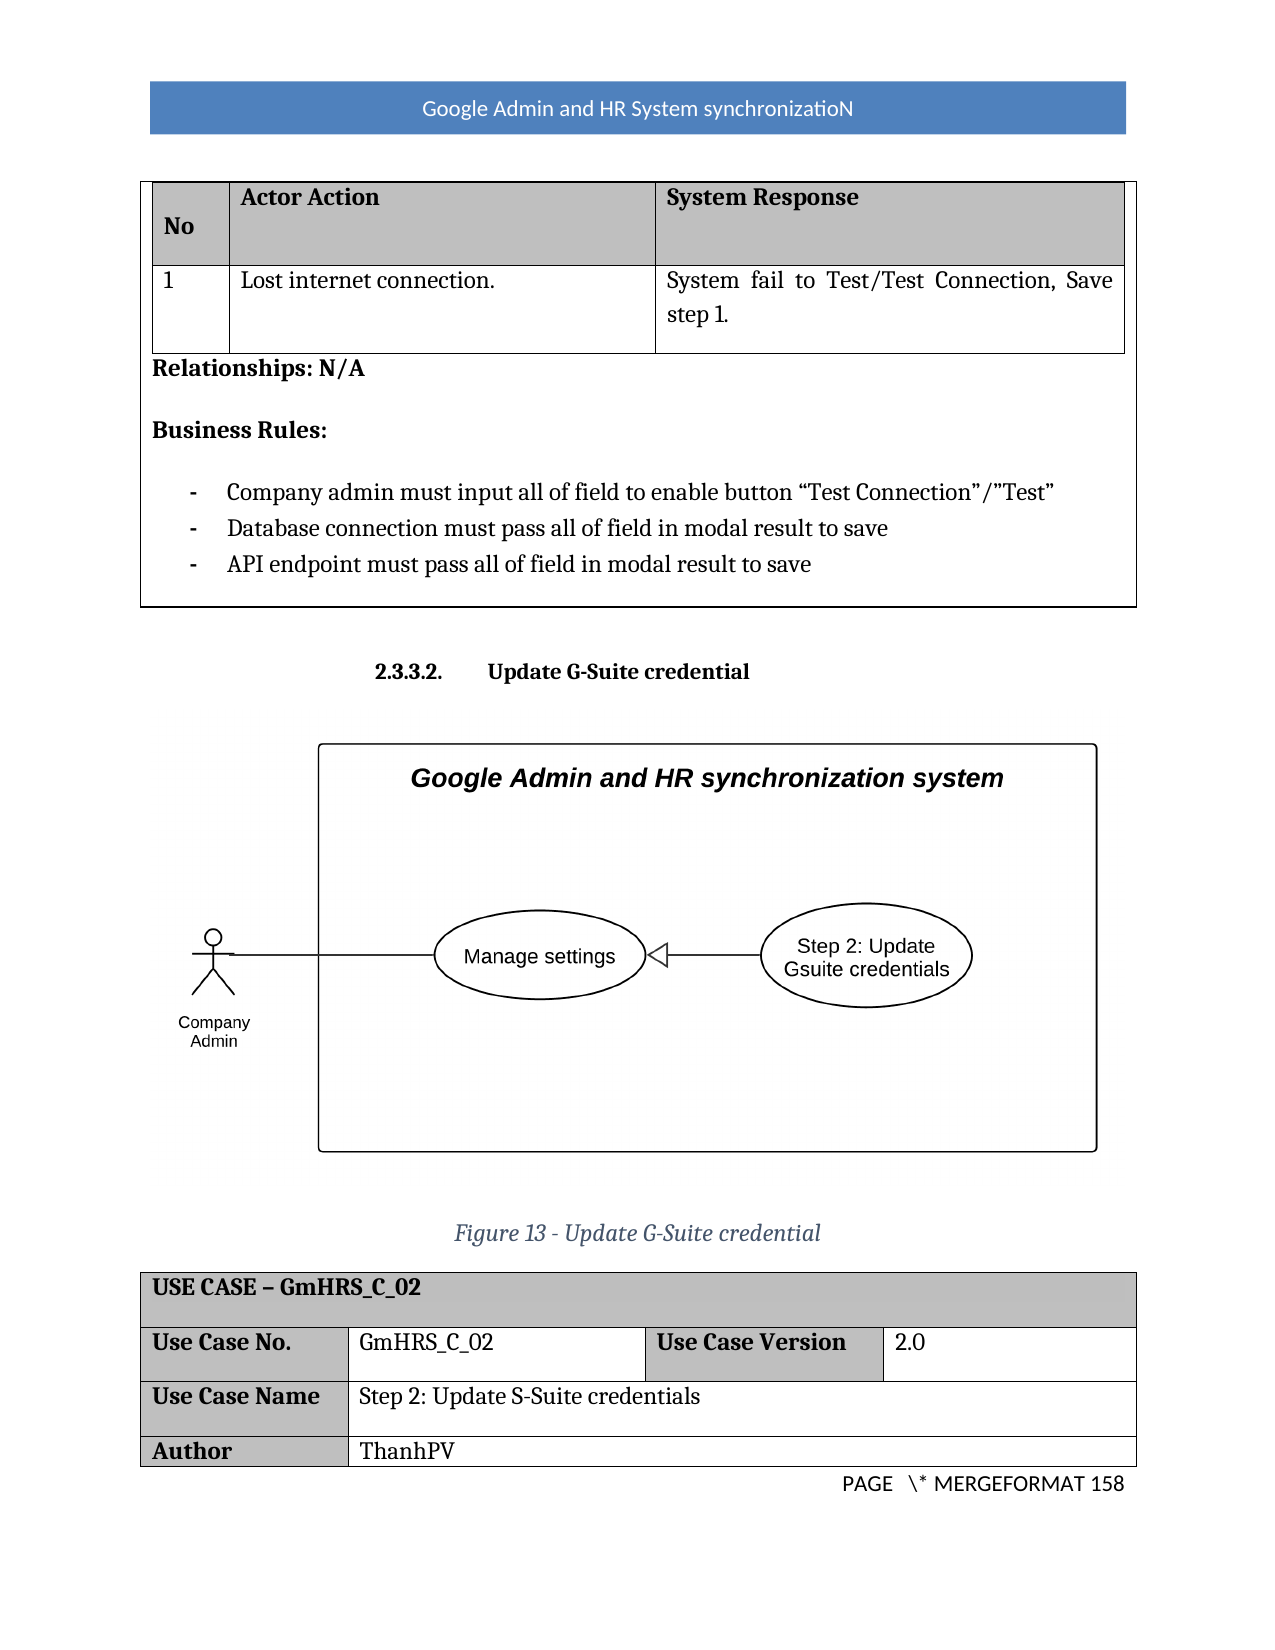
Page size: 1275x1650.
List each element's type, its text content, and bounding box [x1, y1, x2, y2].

table_cell Use Case Name [141, 1382, 348, 1436]
text Figure 13 - Update G-Suite credential [150, 1218, 1125, 1247]
table_cell Author [141, 1437, 348, 1466]
table_header USE CASE – GmHRS_C_02 [141, 1273, 1136, 1327]
table_cell ThanhPV [349, 1437, 1136, 1466]
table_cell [141, 182, 1136, 606]
table_cell GmHRS_C_02 [349, 1328, 645, 1381]
subtitle Update G-Suite credential [375, 658, 1125, 685]
table_cell Step 2: Update S-Suite credentials [349, 1382, 1136, 1436]
table_cell Use Case Version [646, 1328, 883, 1381]
table_cell Use Case No. [141, 1328, 348, 1381]
table_cell 2.0 [884, 1328, 1136, 1381]
picture [150, 709, 1125, 1186]
